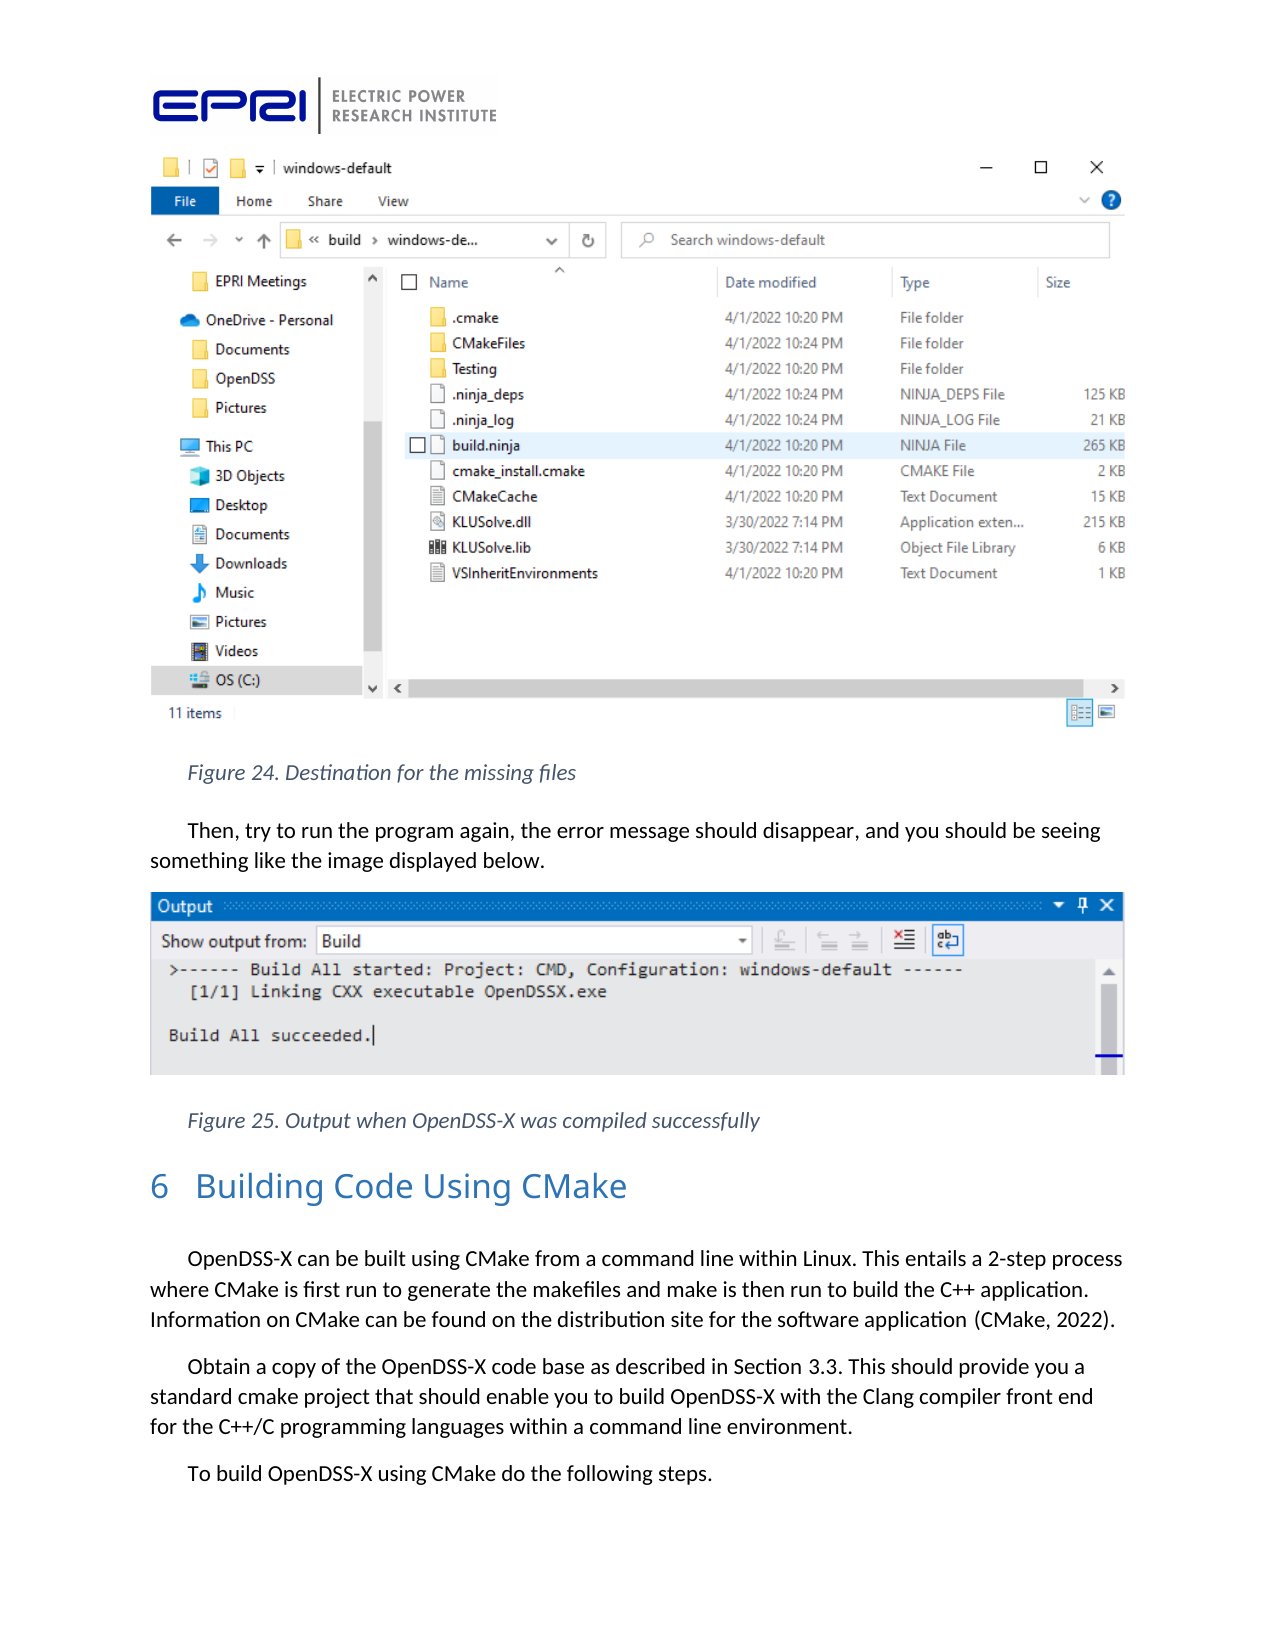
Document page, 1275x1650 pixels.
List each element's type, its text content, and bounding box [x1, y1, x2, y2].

subtitle Building Code Using CMake [150, 1163, 1125, 1209]
text Then, try to run the program again, the error message should disappear, and you should be seeing something like the image displayed below. [150, 816, 1125, 874]
picture [150, 892, 1125, 1075]
text To build OpenDSS-X using CMake do the following steps. [150, 1459, 1125, 1487]
text OpenDSS-X can be built using CMake from a command line within Linux. This entails a 2-step process where CMake is first run to generate the makefiles and make is then run to build the C++ application. Information on CMake can be found on the distribution site for the software application . [150, 1244, 1125, 1333]
picture [150, 150, 1125, 728]
text Obtain a copy of the OpenDSS-X code base as described in Section 3.3. This should provide you a standard cmake project that should enable you to build OpenDSS-X with the Clang compiler front end for the C++/C programming languages within a command line environment. [150, 1352, 1125, 1440]
picture [150, 75, 499, 137]
